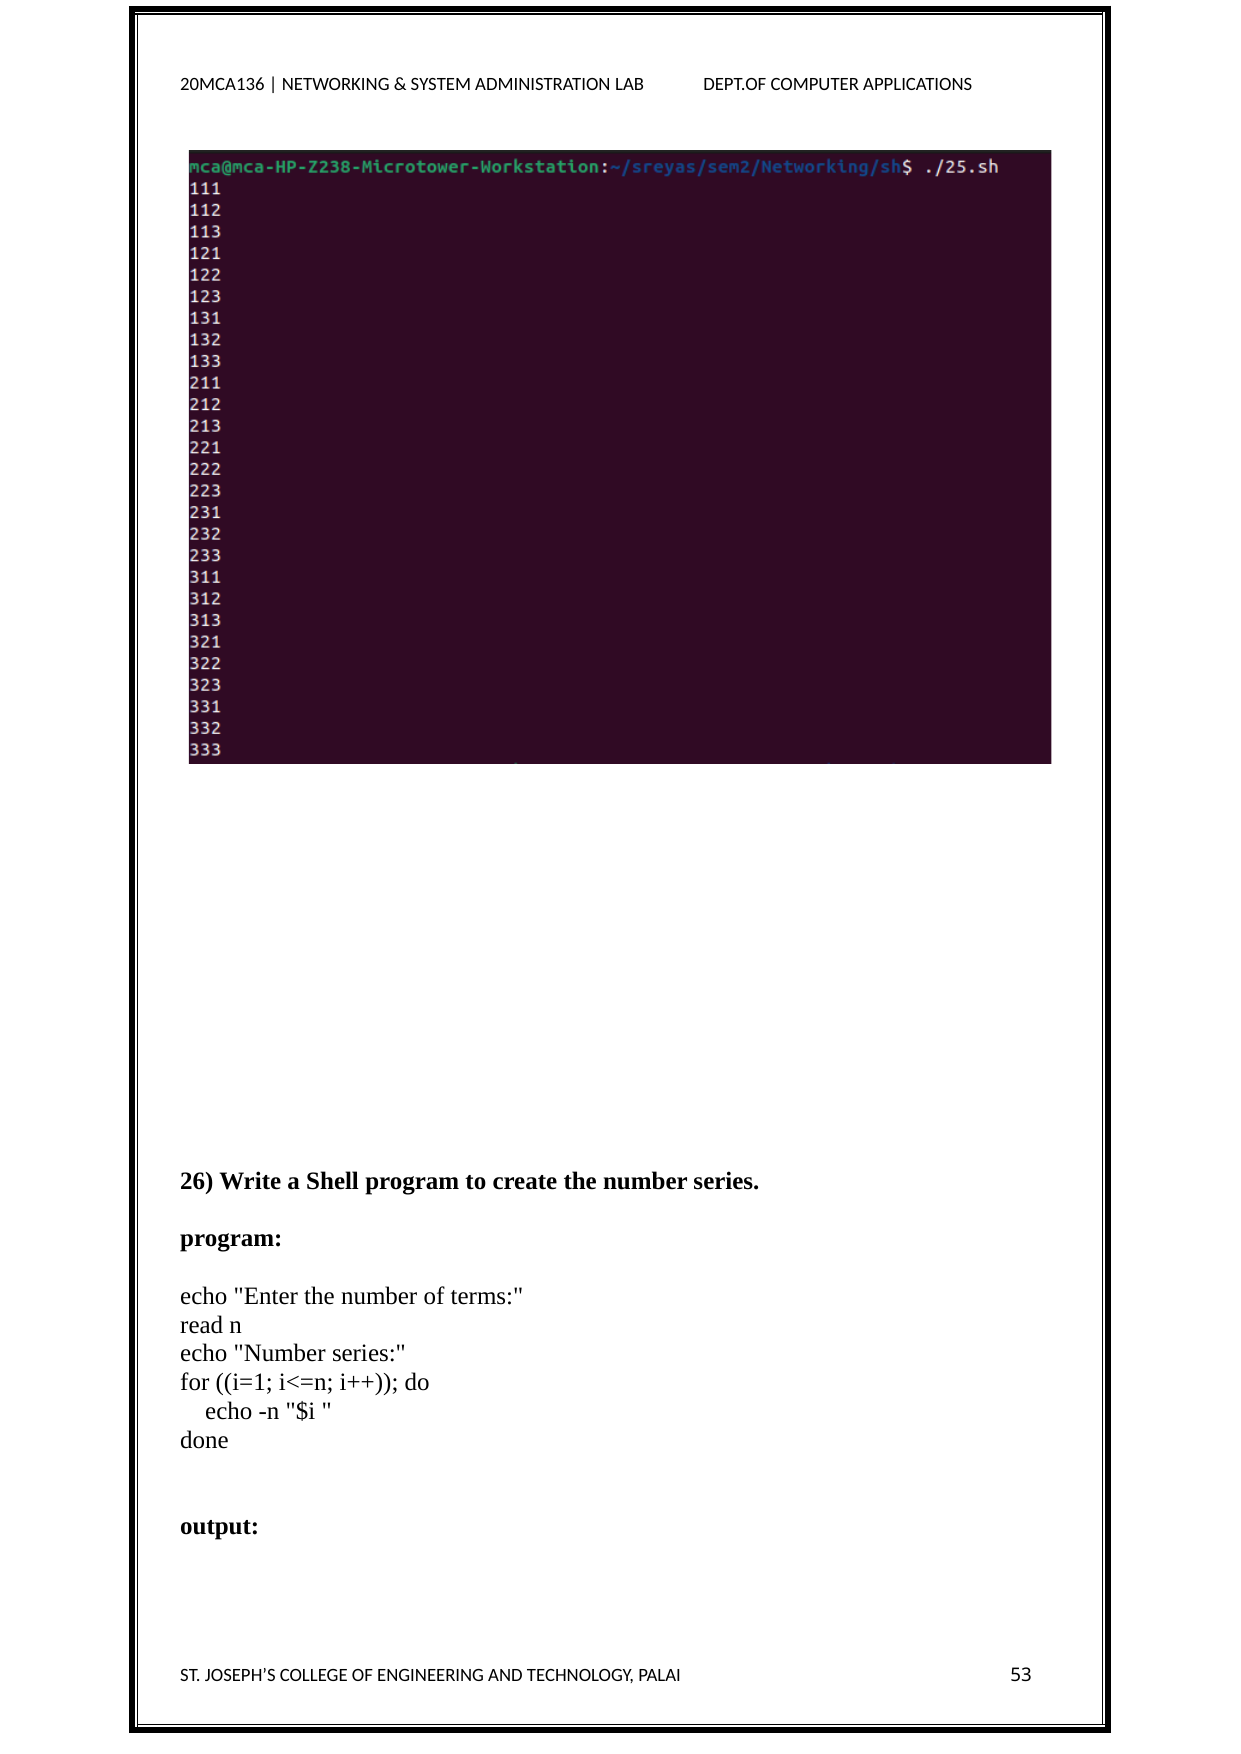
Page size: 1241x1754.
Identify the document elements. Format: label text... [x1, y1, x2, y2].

text echo "Enter the number of terms:" [180, 1281, 1060, 1310]
text done [180, 1425, 1060, 1453]
text echo "Number series:" [180, 1338, 1060, 1367]
text program: [180, 1223, 1060, 1252]
text echo -n "$i " [180, 1396, 1060, 1425]
picture [188, 150, 1052, 764]
text read n [180, 1310, 1060, 1338]
text for ((i=1; i<=n; i++)); do [180, 1367, 1060, 1396]
text output: [180, 1511, 1060, 1540]
text 26) Write a Shell program to create the number series. [180, 1166, 1060, 1195]
